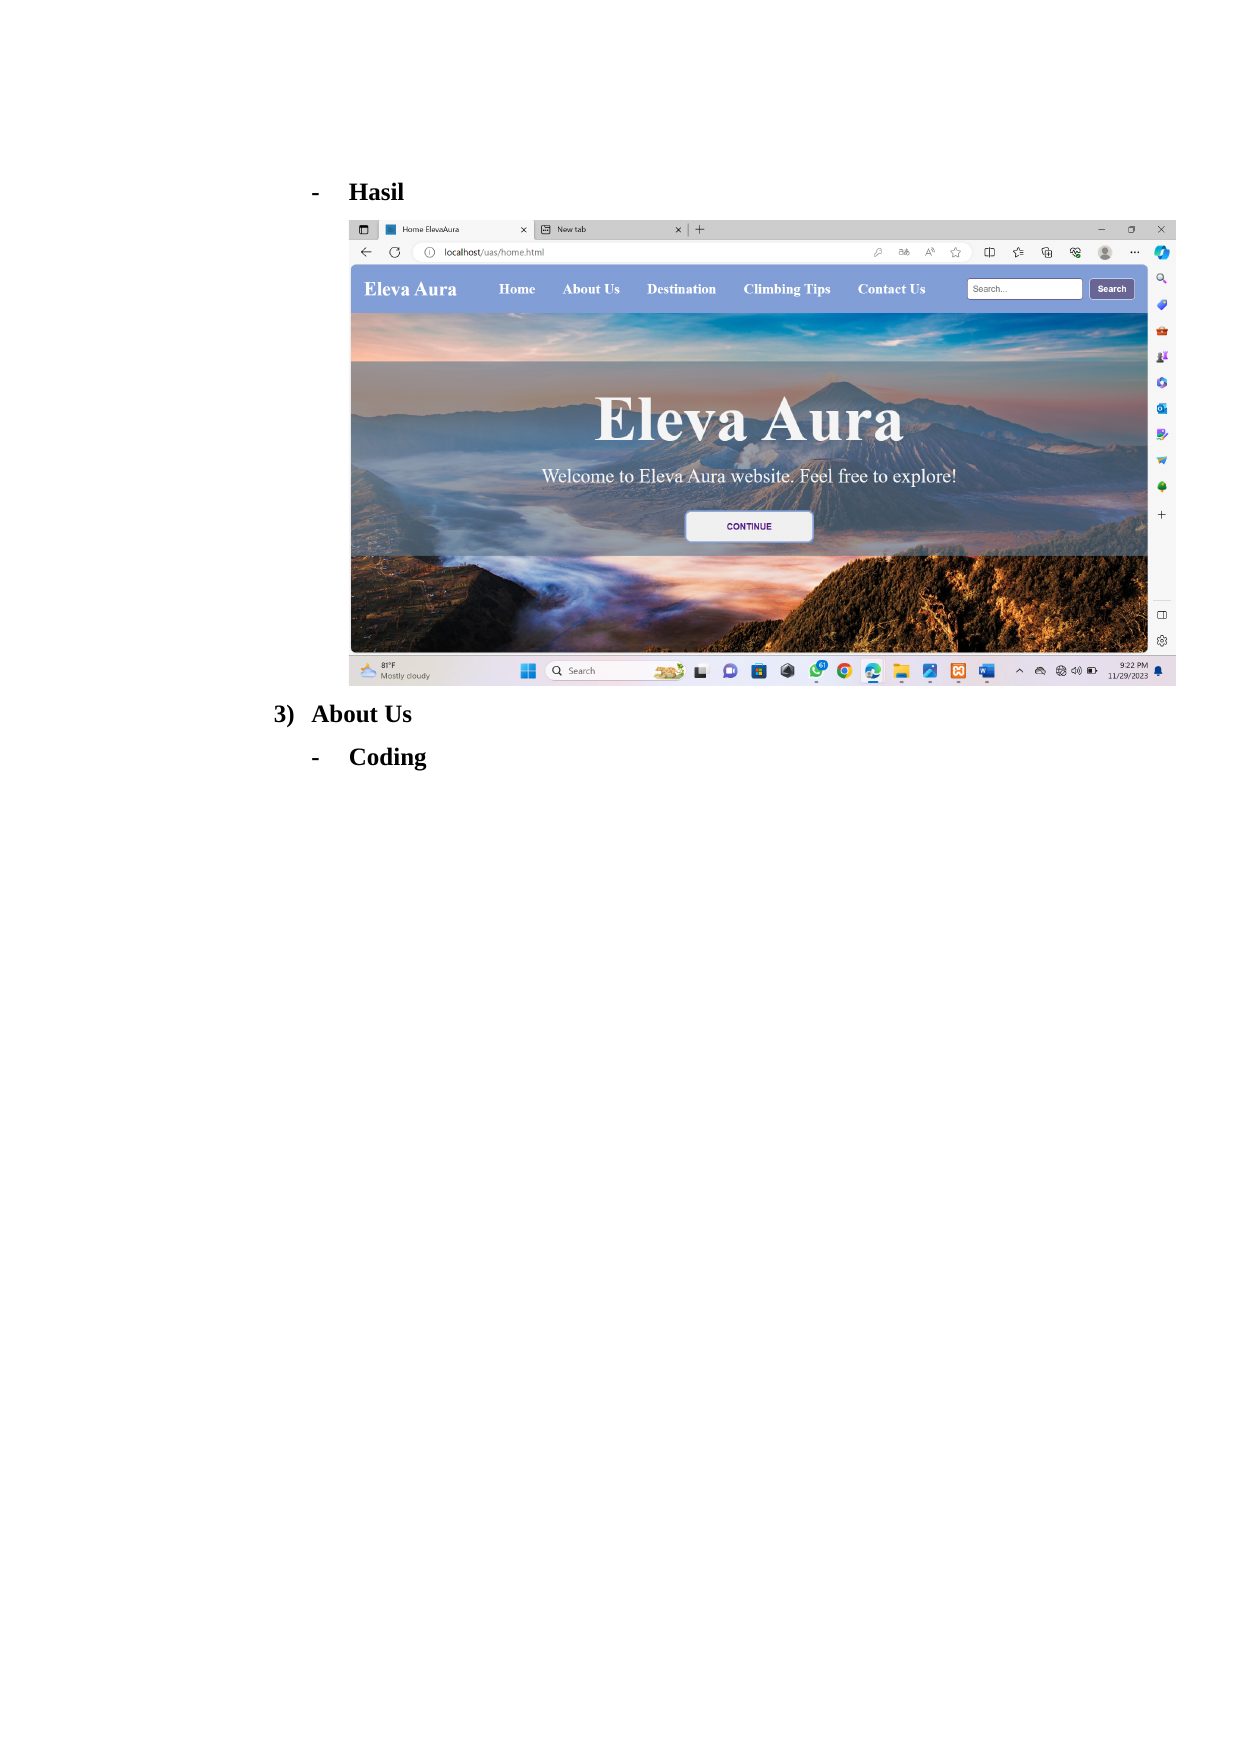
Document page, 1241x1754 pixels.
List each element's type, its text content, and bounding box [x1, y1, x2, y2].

list About Us [274, 699, 1063, 728]
picture [348, 220, 1176, 686]
list Coding [311, 742, 1063, 771]
